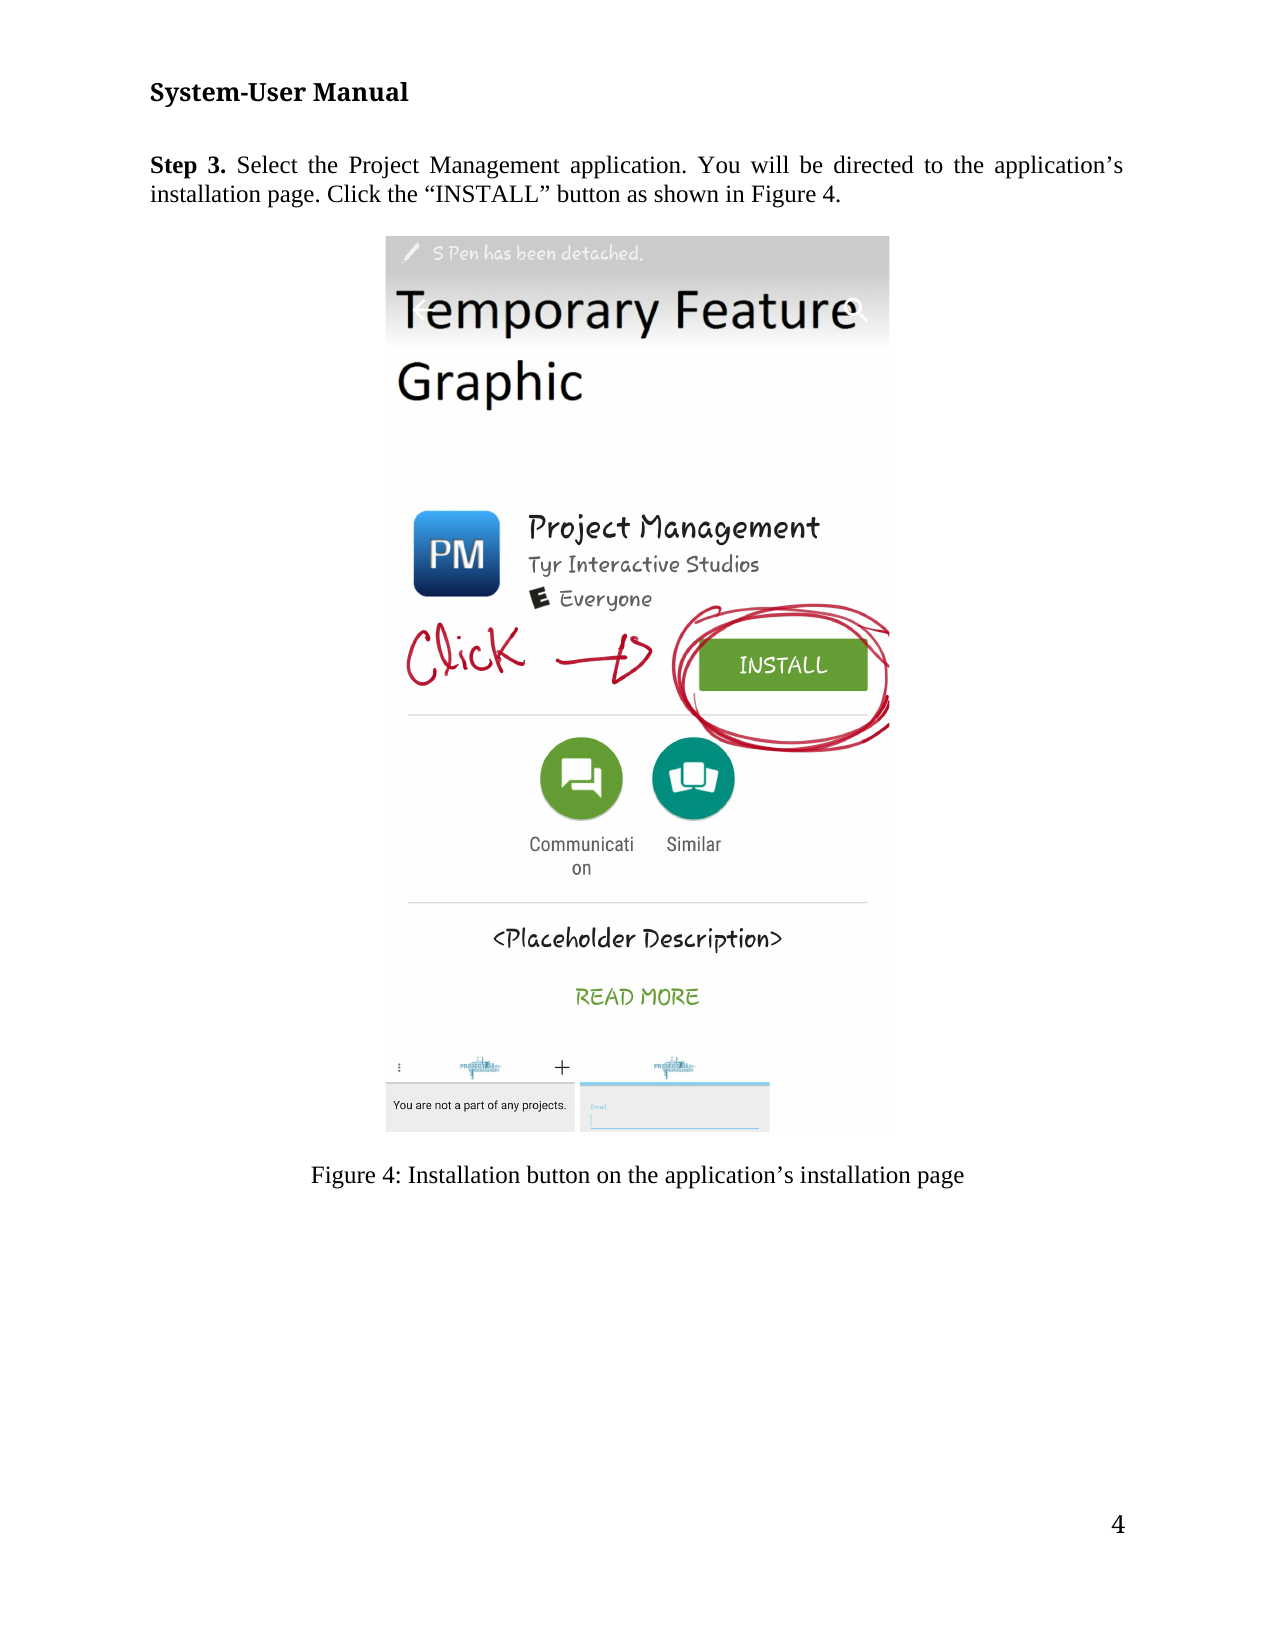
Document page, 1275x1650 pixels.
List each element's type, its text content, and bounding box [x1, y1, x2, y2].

text Figure 4: Installation button on the application’s installation page [150, 1161, 1125, 1189]
picture [385, 236, 890, 1132]
text Step 3. Select the Project Management application. You will be directed to the application’s installation page. Click the “INSTALL” button as shown in Figure 4. [150, 150, 1125, 207]
